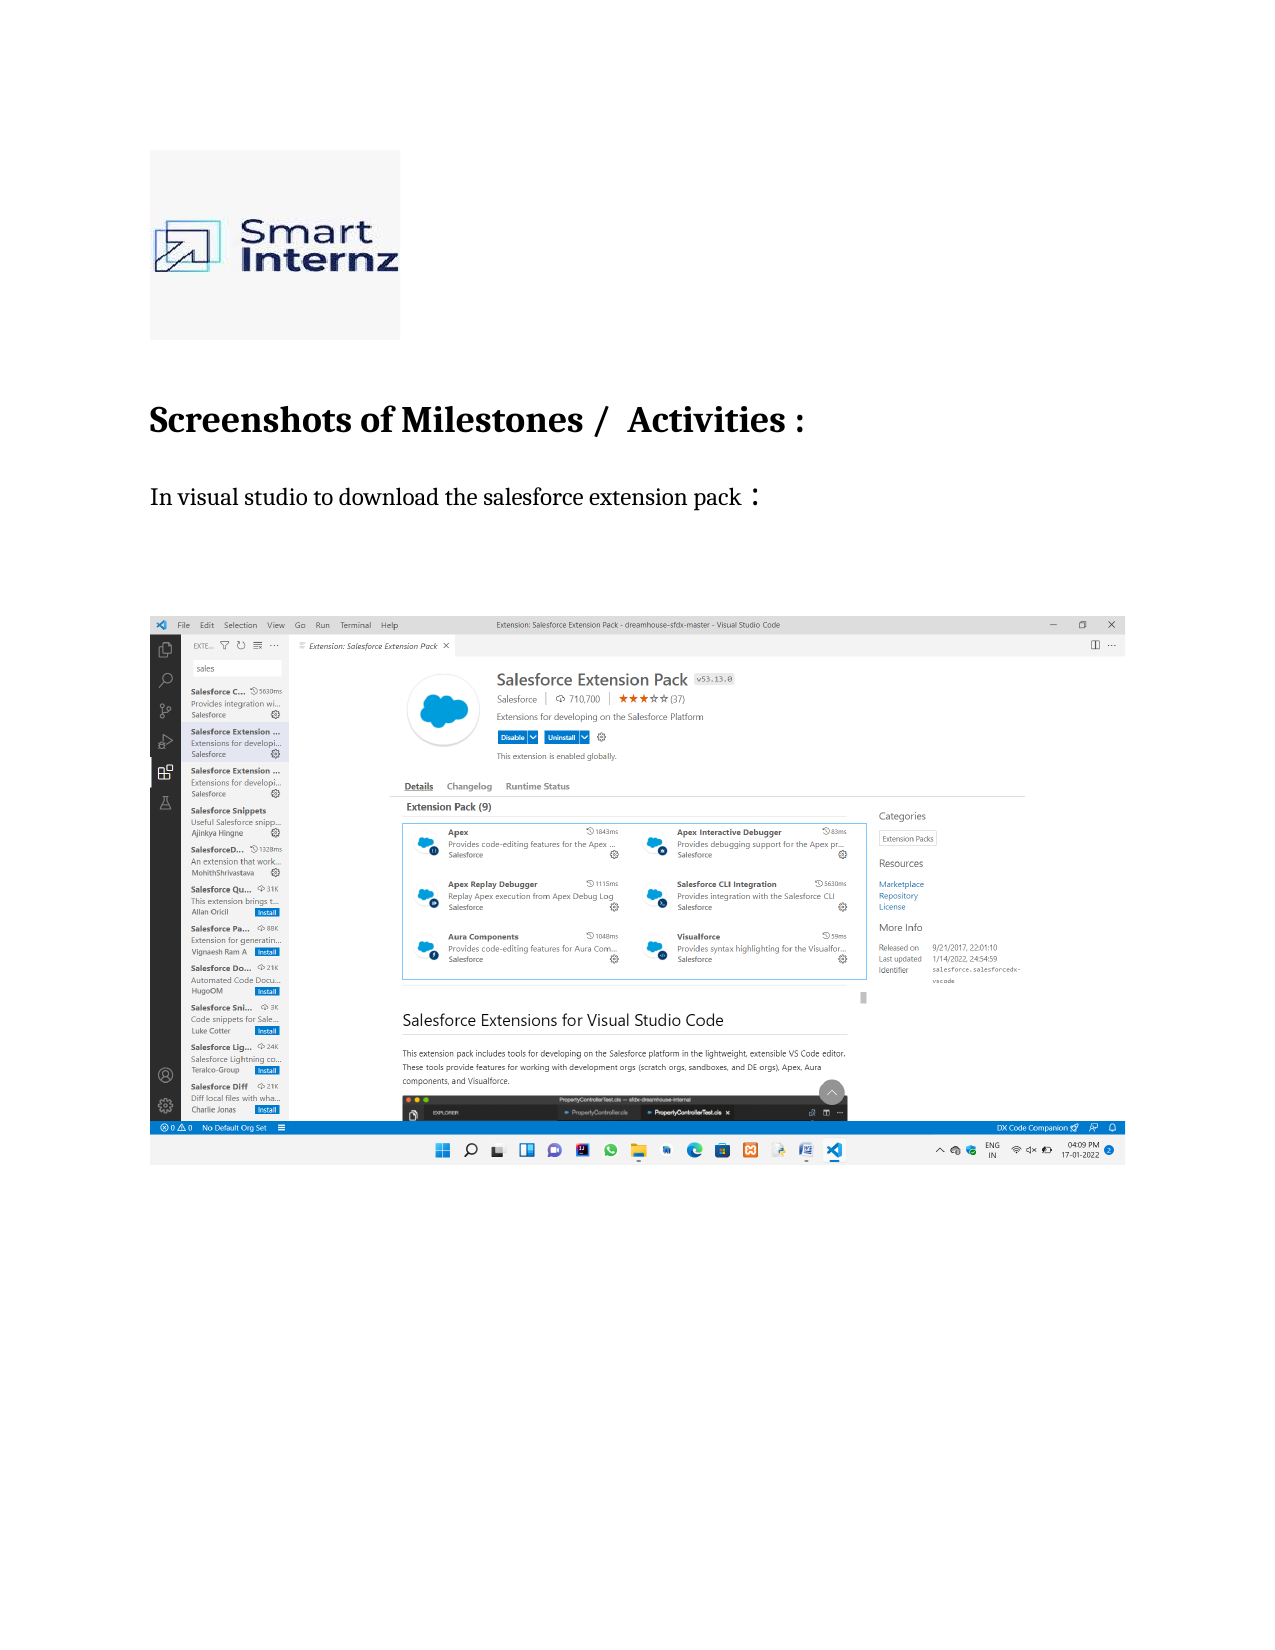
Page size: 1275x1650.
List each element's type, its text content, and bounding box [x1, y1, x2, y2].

picture [150, 150, 400, 340]
picture [150, 616, 1125, 1165]
text Screenshots of Milestones / Activities : [150, 399, 1125, 442]
text In visual studio to download the salesforce extension pack : [150, 471, 1125, 514]
